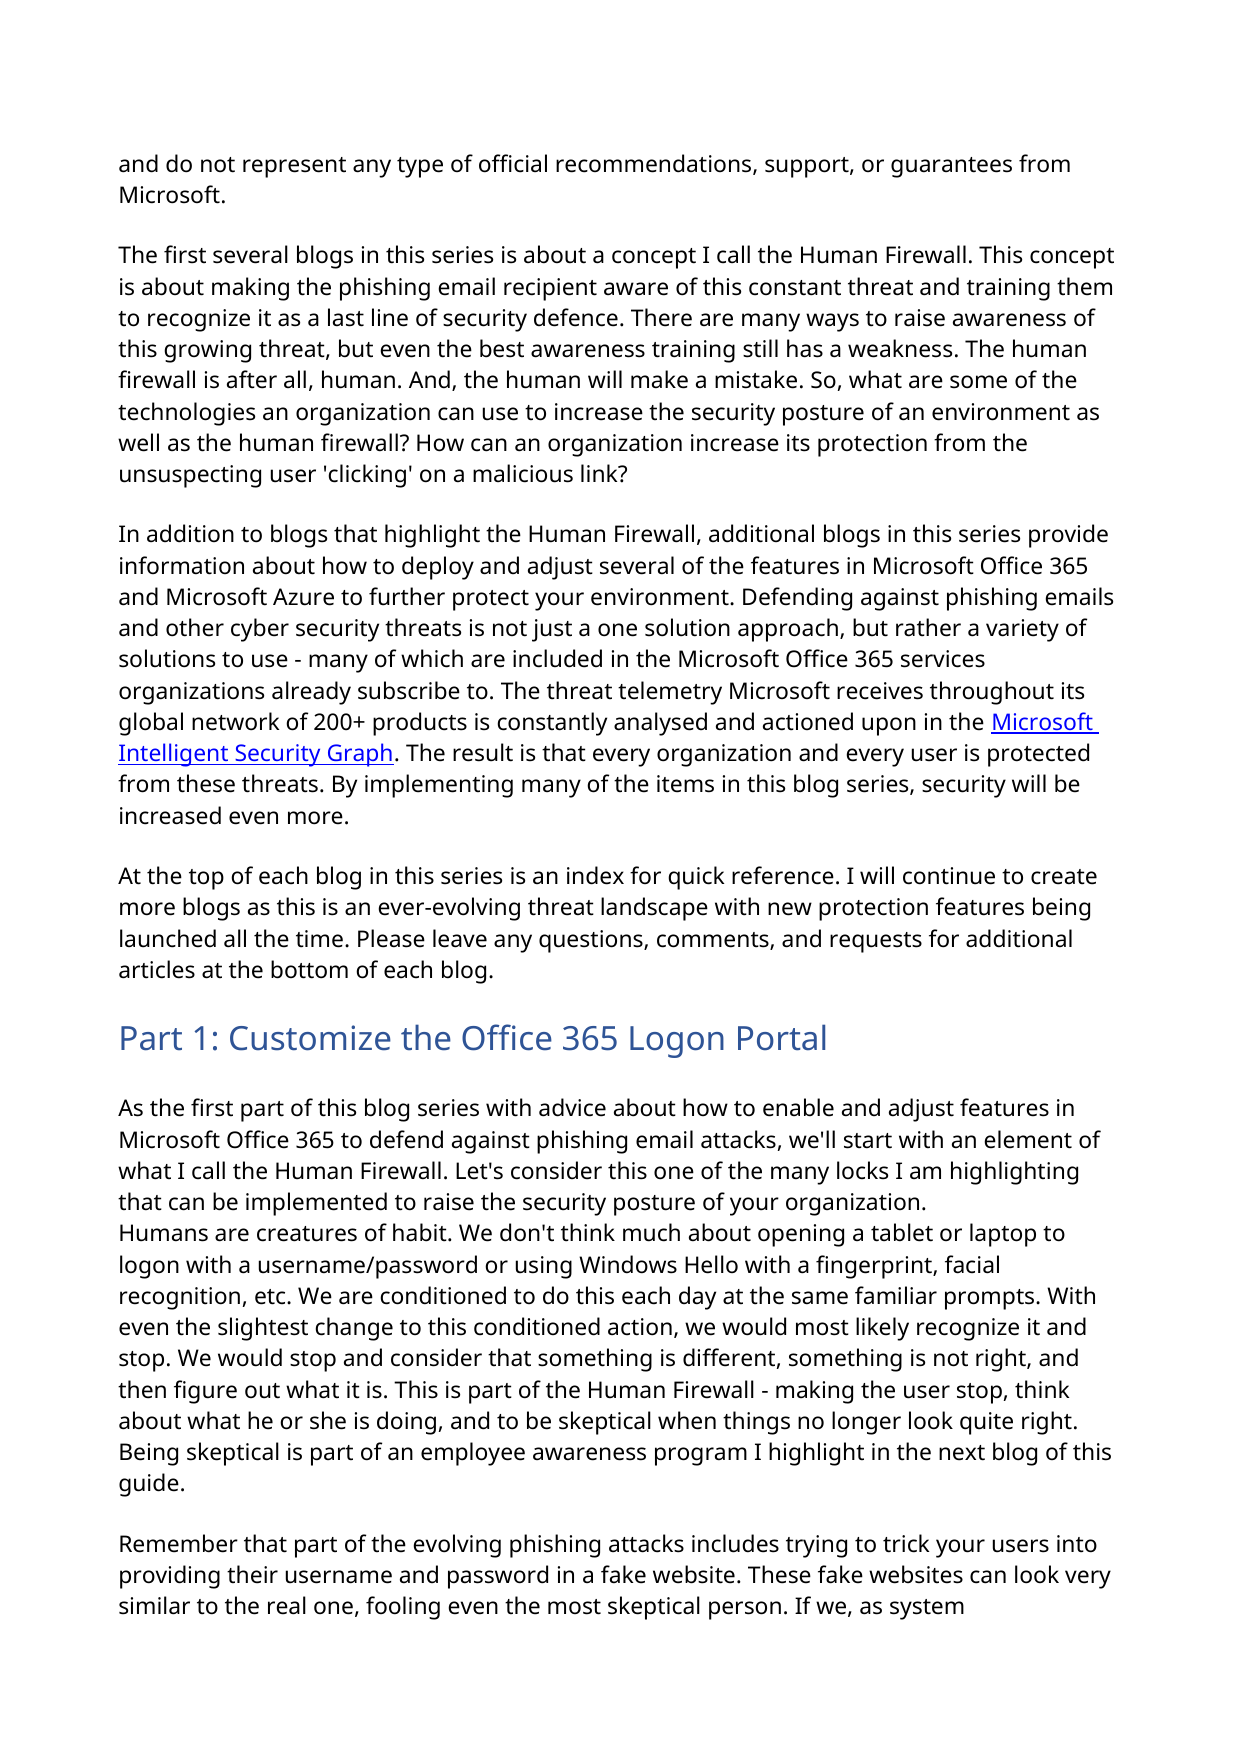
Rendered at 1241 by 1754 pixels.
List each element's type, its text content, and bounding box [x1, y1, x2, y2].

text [118, 148, 1122, 210]
text As the first part of this blog series with advice about how to enable and adjust features in Microsoft Office 365 to defend against phishing email attacks, we'll start with an element of what I call the Human Firewall. Let's consider this one of the many locks I am highlighting that can be implemented to raise the security posture of your organization. Humans are creatures of habit. We don't think much about opening a tablet or laptop to logon with a username/password or using Windows Hello with a fingerprint, facial recognition, etc. We are conditioned to do this each day at the same familiar prompts. With even the slightest change to this conditioned action, we would most likely recognize it and stop. We would stop and consider that something is different, something is not right, and then figure out what it is. This is part of the Human Firewall - making the user stop, think about what he or she is doing, and to be skeptical when things no longer look quite right. Being skeptical is part of an employee awareness program I highlight in the next blog of this guide. [118, 1092, 1122, 1499]
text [118, 1528, 1122, 1622]
text The first several blogs in this series is about a concept I call the Human Firewall. This concept is about making the phishing email recipient aware of this constant threat and training them to recognize it as a last line of security defence. There are many ways to raise awareness of this growing threat, but even the best awareness training still has a weakness. The human firewall is after all, human. And, the human will make a mistake. So, what are some of the technologies an organization can use to increase the security posture of an environment as well as the human firewall? How can an organization increase its protection from the unsuspecting user 'clicking' on a malicious link? [118, 239, 1122, 489]
text At the top of each blog in this series is an index for quick reference. I will continue to create more blogs as this is an ever-evolving threat landscape with new protection features being launched all the time. Please leave any questions, comments, and requests for additional articles at the bottom of each blog. [118, 860, 1122, 985]
text In addition to blogs that highlight the Human Firewall, additional blogs in this series provide information about how to deploy and adjust several of the features in Microsoft Office 365 and Microsoft Azure to further protect your environment. Defending against phishing emails and other cyber security threats is not just a one solution approach, but rather a variety of solutions to use - many of which are included in the Microsoft Office 365 services organizations already subscribe to. The threat telemetry Microsoft receives throughout its global network of 200+ products is constantly analysed and actioned upon in the Microsoft Intelligent Security Graph. The result is that every organization and every user is protected from these threats. By implementing many of the items in this blog series, security will be increased even more. [118, 518, 1122, 831]
subtitle Part 1: Customize the Office 365 Logon Portal [118, 1014, 1122, 1060]
